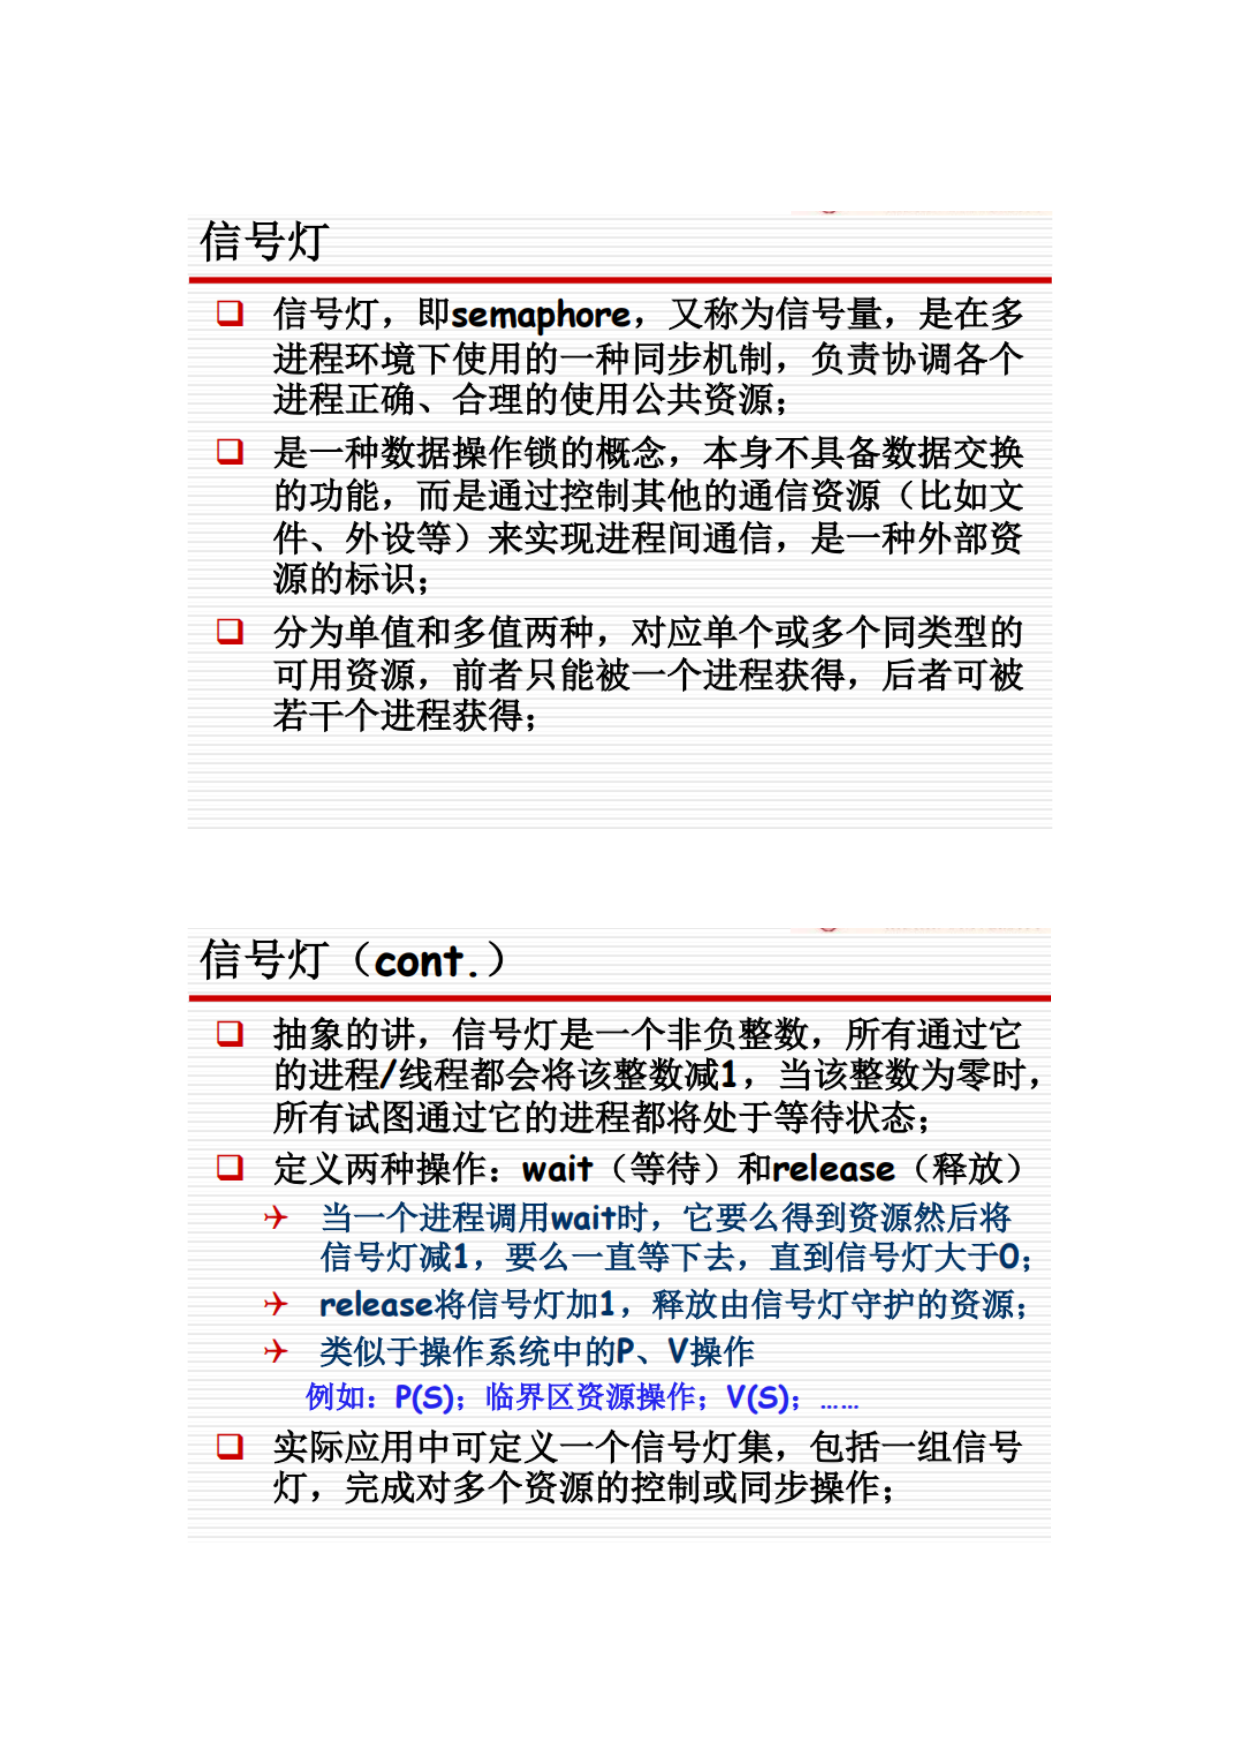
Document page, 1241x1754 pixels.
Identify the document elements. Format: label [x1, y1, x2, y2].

picture [187, 928, 1051, 1545]
picture [187, 211, 1053, 829]
